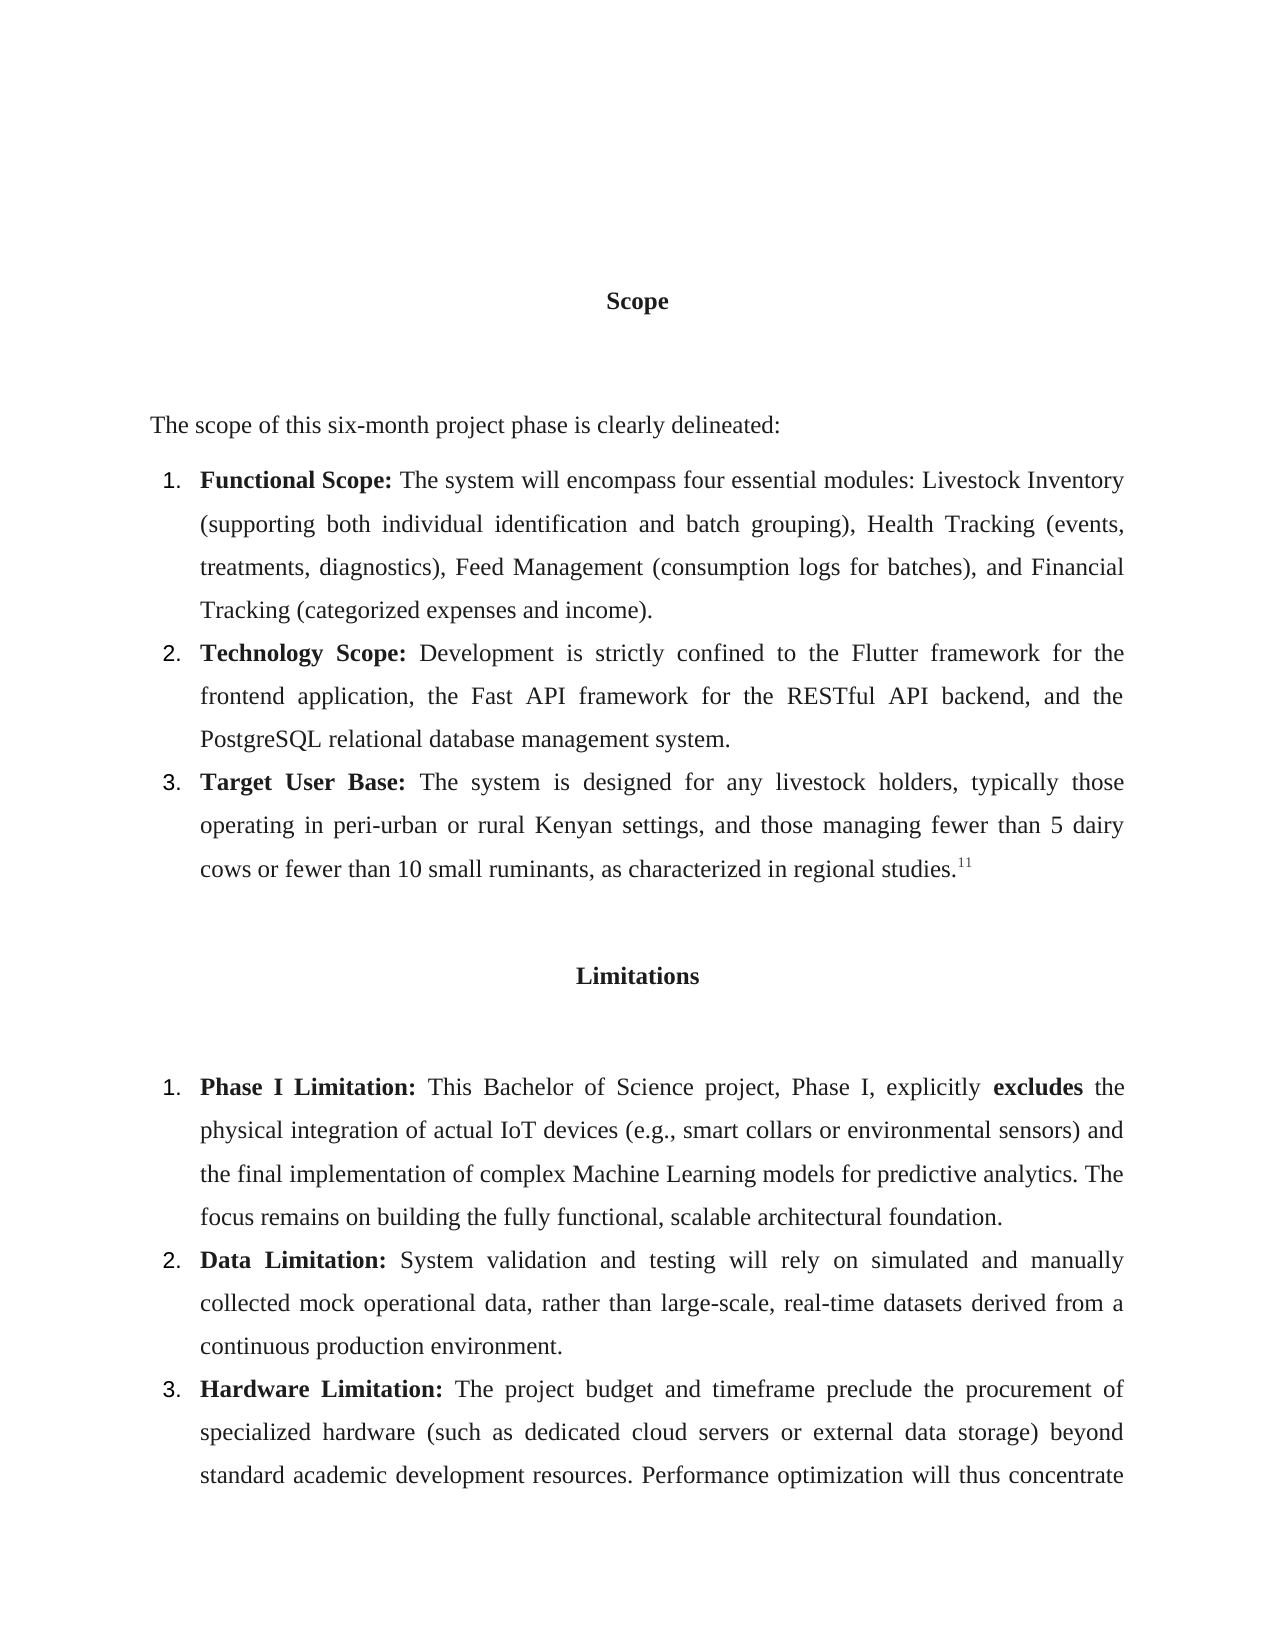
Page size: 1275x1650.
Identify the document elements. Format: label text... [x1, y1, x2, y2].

text The scope of this six-month project phase is clearly delineated: [150, 410, 1125, 439]
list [162, 1374, 1125, 1489]
list Data Limitation: System validation and testing will rely on simulated and manually collected mock operational data, rather than large-scale, real-time datasets derived from a continuous production environment. [162, 1245, 1125, 1360]
subtitle Scope [150, 286, 1125, 315]
list Technology Scope: Development is strictly confined to the Flutter framework for the frontend application, the Fast API framework for the RESTful API backend, and the PostgreSQL relational database management system. [162, 638, 1125, 753]
subtitle Limitations [150, 961, 1125, 990]
list Target User Base: The system is designed for any livestock holders, typically those operating in peri-urban or rural Kenyan settings, and those managing fewer than 5 dairy cows or fewer than 10 small ruminants, as characterized in regional studies.11 [162, 767, 1125, 882]
list Phase I Limitation: This Bachelor of Science project, Phase I, explicitly excludes the physical integration of actual IoT devices (e.g., smart collars or environmental sensors) and the final implementation of complex Machine Learning models for predictive analytics. The focus remains on building the fully functional, scalable architectural foundation. [162, 1072, 1125, 1231]
list Functional Scope: The system will encompass four essential modules: Livestock Inventory (supporting both individual identification and batch grouping), Health Tracking (events, treatments, diagnostics), Feed Management (consumption logs for batches), and Financial Tracking (categorized expenses and income). [162, 466, 1125, 624]
